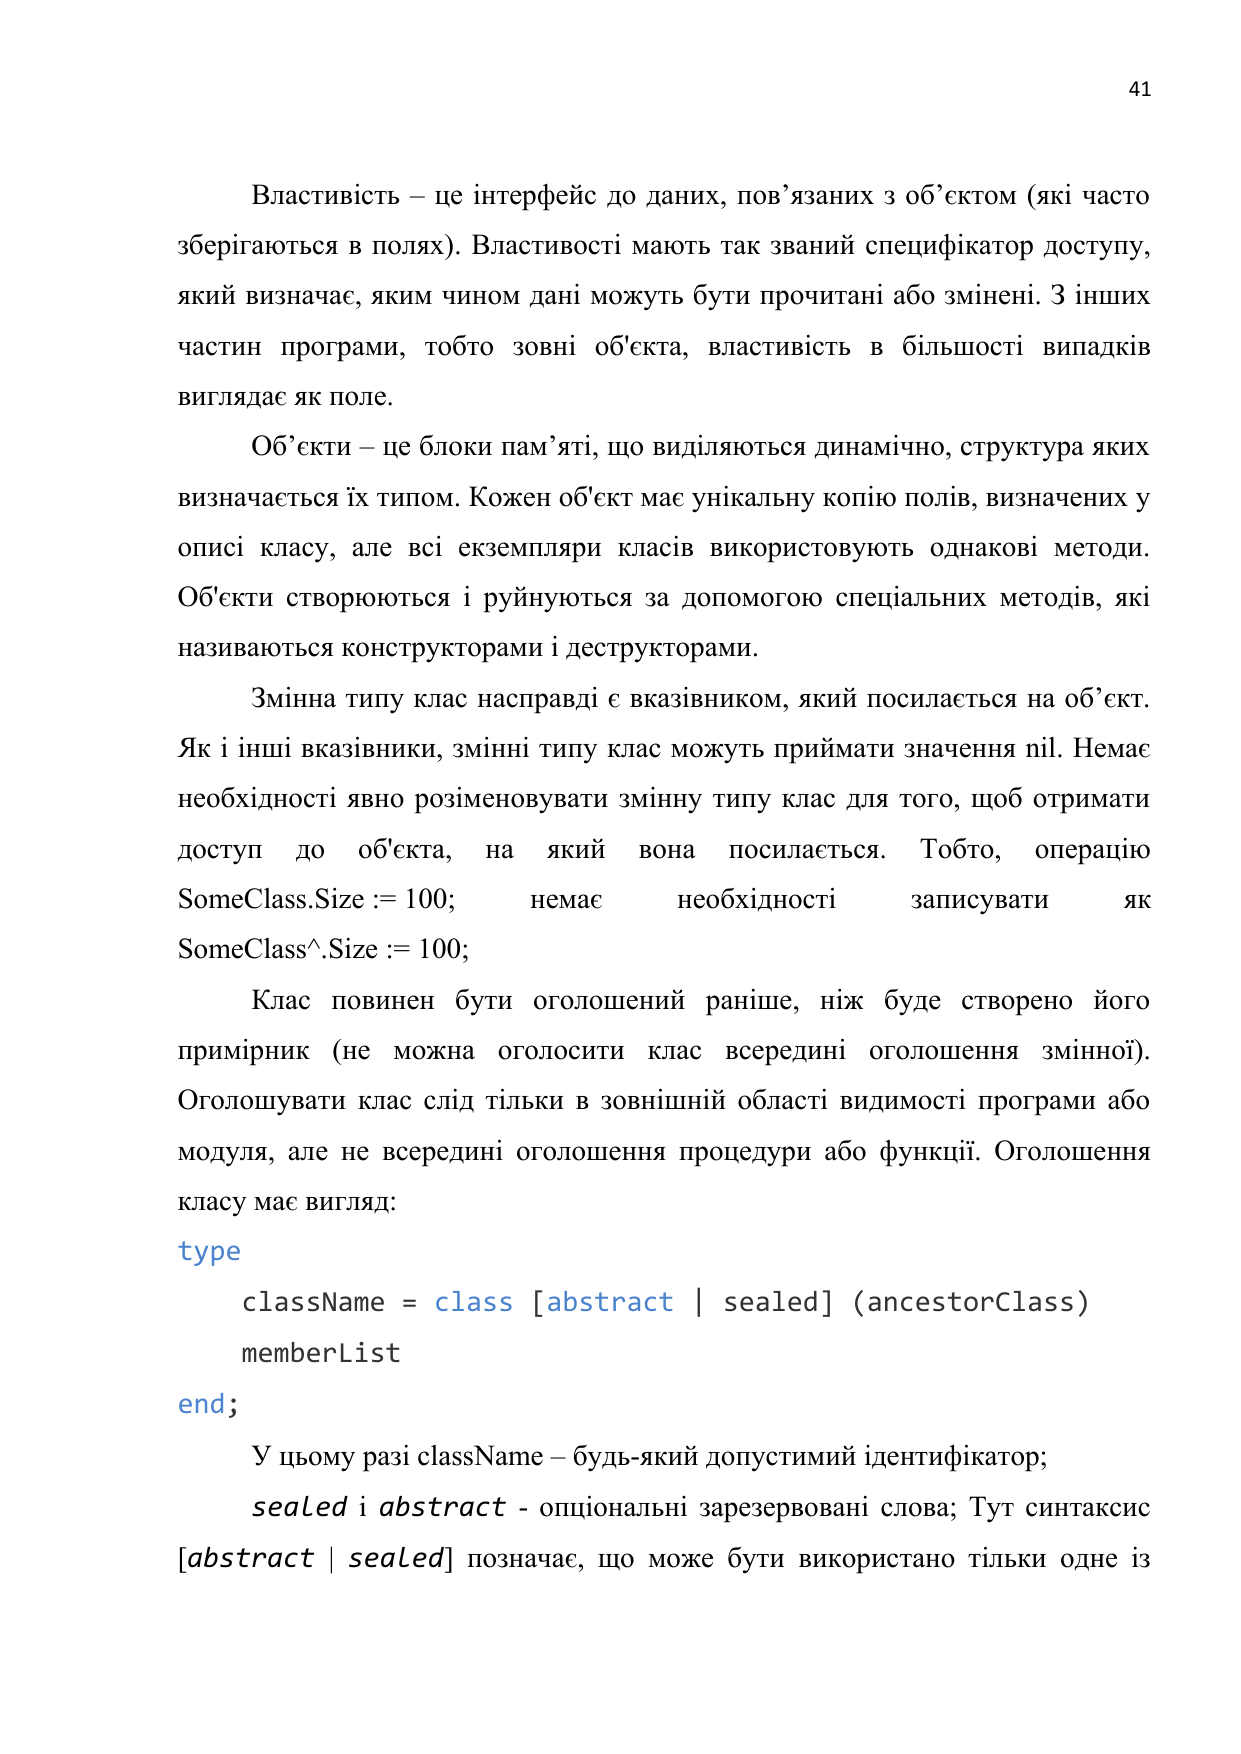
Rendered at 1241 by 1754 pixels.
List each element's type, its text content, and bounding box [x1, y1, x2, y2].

text У цьому разі className – будь-який допустимий ідентифікатор; [177, 1438, 1152, 1472]
text Клас повинен бути оголошений раніше, ніж буде створено його примірник (не можна оголосити клас всередині оголошення змінної). Оголошувати клас слід тільки в зовнішній області видимості програми або модуля, але не всередині оголошення процедури або функції. Оголошення класу має вигляд: [177, 982, 1152, 1217]
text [177, 1489, 1152, 1575]
text Змінна типу клас насправді є вказівником, який посилається на об’єкт. Як і інші вказівники, змінні типу клас можуть приймати значення nil. Немає необхідності явно розіменовувати змінну типу клас для того, щоб отримати доступ до об'єкта, на який вона посилається. Тобто, операцію SomeClass.Size := 100; немає необхідності записувати як SomeClass^.Size := 100; [177, 680, 1152, 965]
text className = class [abstract | sealed] (ancestorClass) [177, 1284, 1152, 1319]
text Об’єкти – це блоки пам’яті, що виділяються динамічно, структура яких визначається їх типом. Кожен об'єкт має унікальну копію полів, визначених у описі класу, але всі екземпляри класів використовують однакові методи. Об'єкти створюються і руйнуються за допомогою спеціальних методів, які називаються конструкторами і деструкторами. [177, 428, 1152, 663]
text end; [177, 1387, 1152, 1421]
text memberList [177, 1336, 1152, 1370]
text Властивість – це інтерфейс до даних, пов’язаних з об’єктом (які часто зберігаються в полях). Властивості мають так званий специфікатор доступу, який визначає, яким чином дані можуть бути прочитані або змінені. З інших частин програми, тобто зовні об'єкта, властивість в більшості випадків виглядає як поле. [177, 177, 1152, 412]
text type [177, 1233, 1152, 1267]
